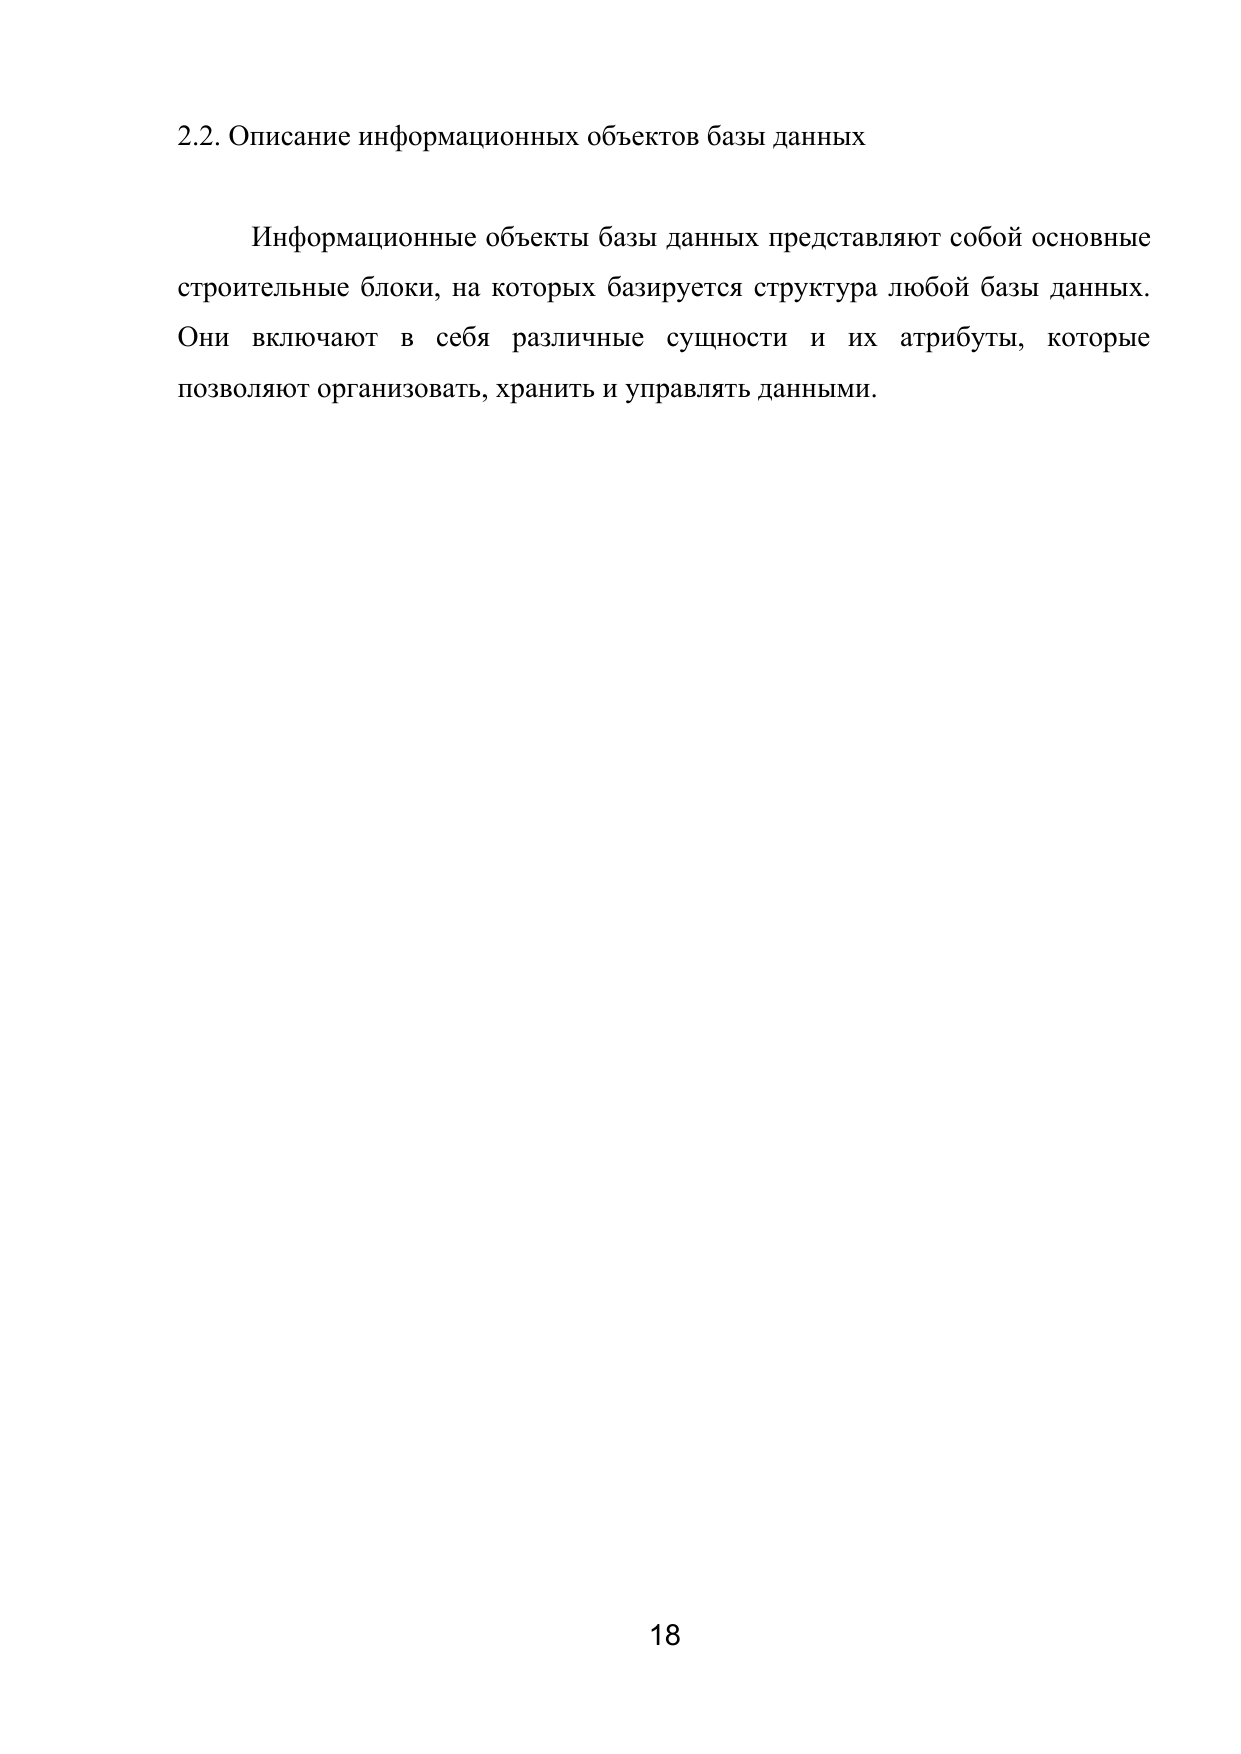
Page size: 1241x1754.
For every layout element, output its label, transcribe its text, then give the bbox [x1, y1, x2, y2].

text Информационные объекты базы данных представляют собой основные строительные блоки, на которых базируется структура любой базы данных. Они включают в себя различные сущности и их атрибуты, которые позволяют организовать, хранить и управлять данными. [177, 219, 1152, 403]
subtitle 2.2. Описание информационных объектов базы данных [177, 118, 1152, 152]
